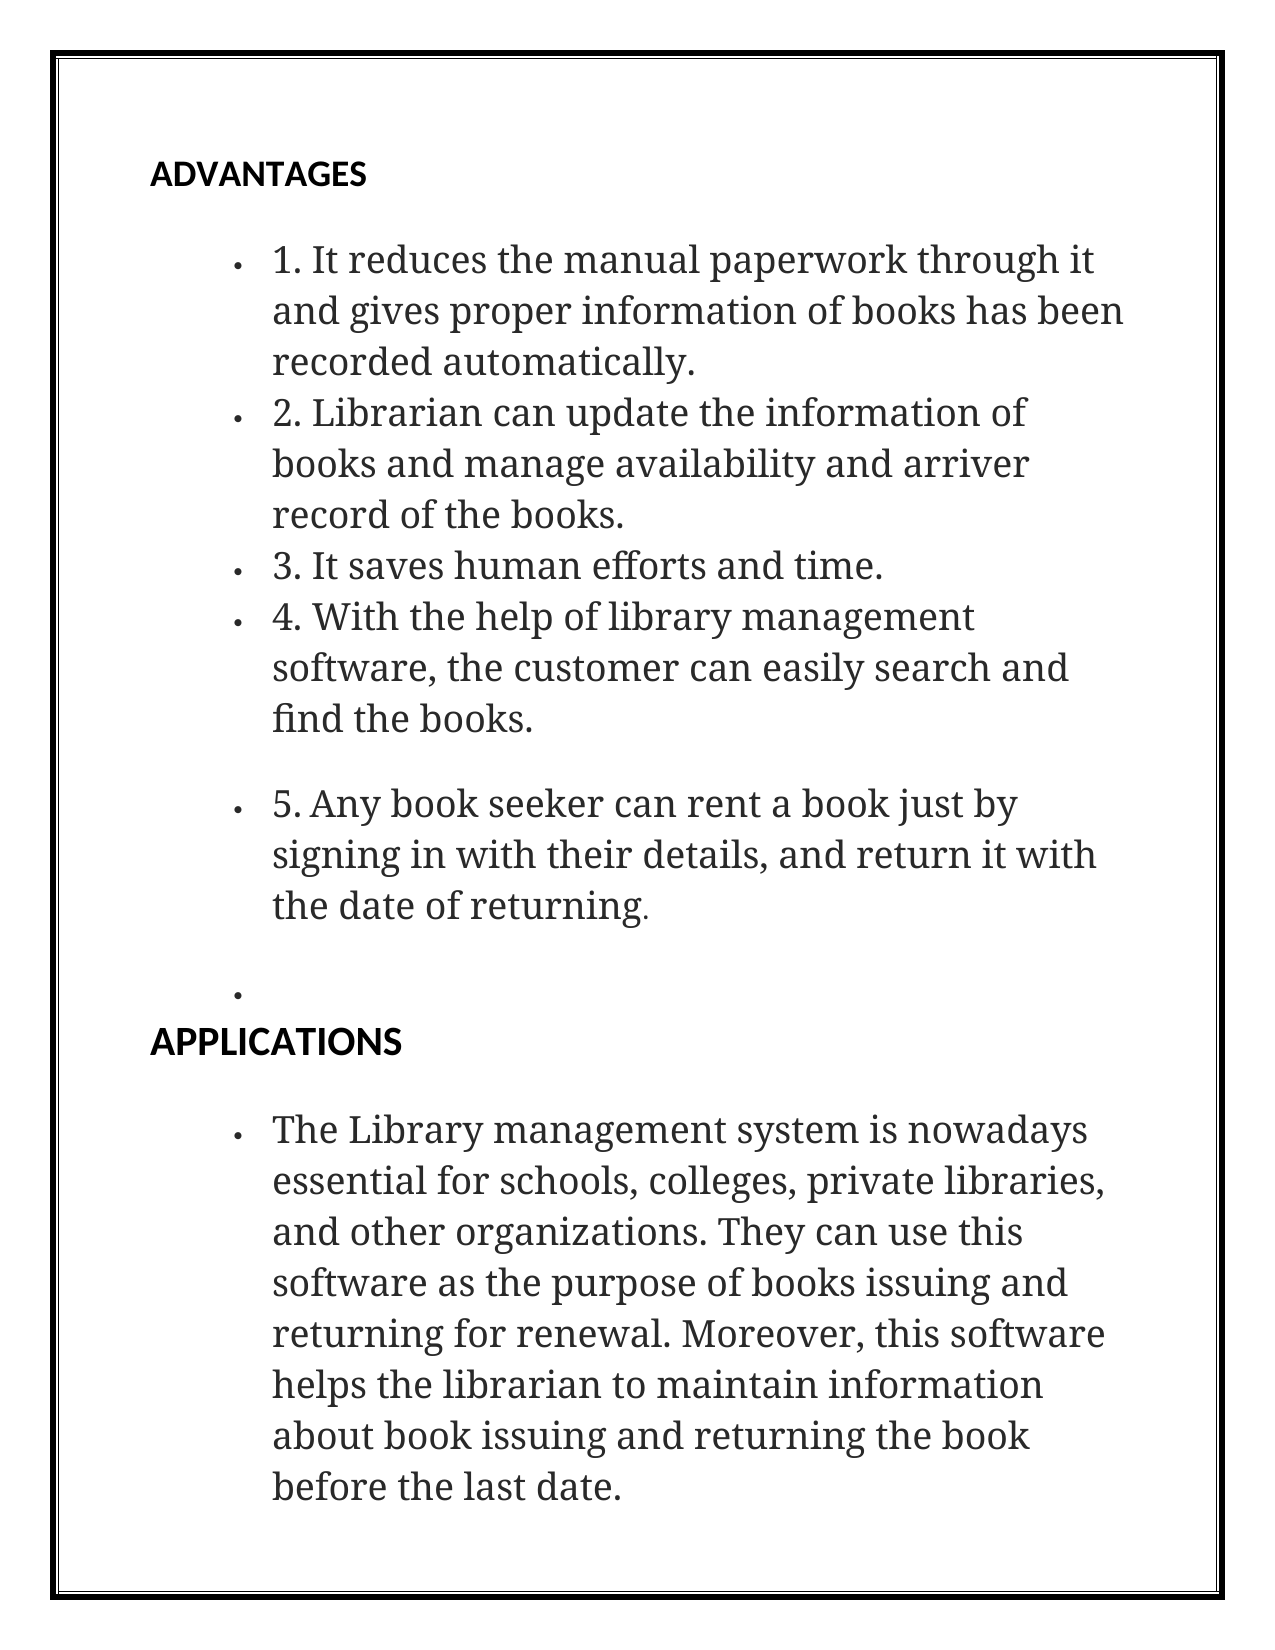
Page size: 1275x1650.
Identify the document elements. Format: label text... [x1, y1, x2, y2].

list 1. It reduces the manual paperwork through it and gives proper information of books has been recorded automatically. [234, 233, 1125, 386]
list The Library management system is nowadays essential for schools, colleges, private libraries, and other organizations. They can use this software as the purpose of books issuing and returning for renewal. Moreover, this software helps the librarian to maintain information about book issuing and returning the book before the last date. [234, 1103, 1125, 1511]
list 5. Any book seeker can rent a book just by signing in with their details, and return it with the date of returning. [234, 777, 1125, 930]
list 3. It saves human efforts and time. [234, 539, 1125, 590]
text ADVANTAGES [150, 150, 1125, 196]
text APPLICATIONS [150, 1015, 1125, 1066]
list 2. Librarian can update the information of books and manage availability and arriver record of the books. [234, 386, 1125, 539]
list 4. With the help of library management software, the customer can easily search and find the books. [234, 590, 1125, 743]
